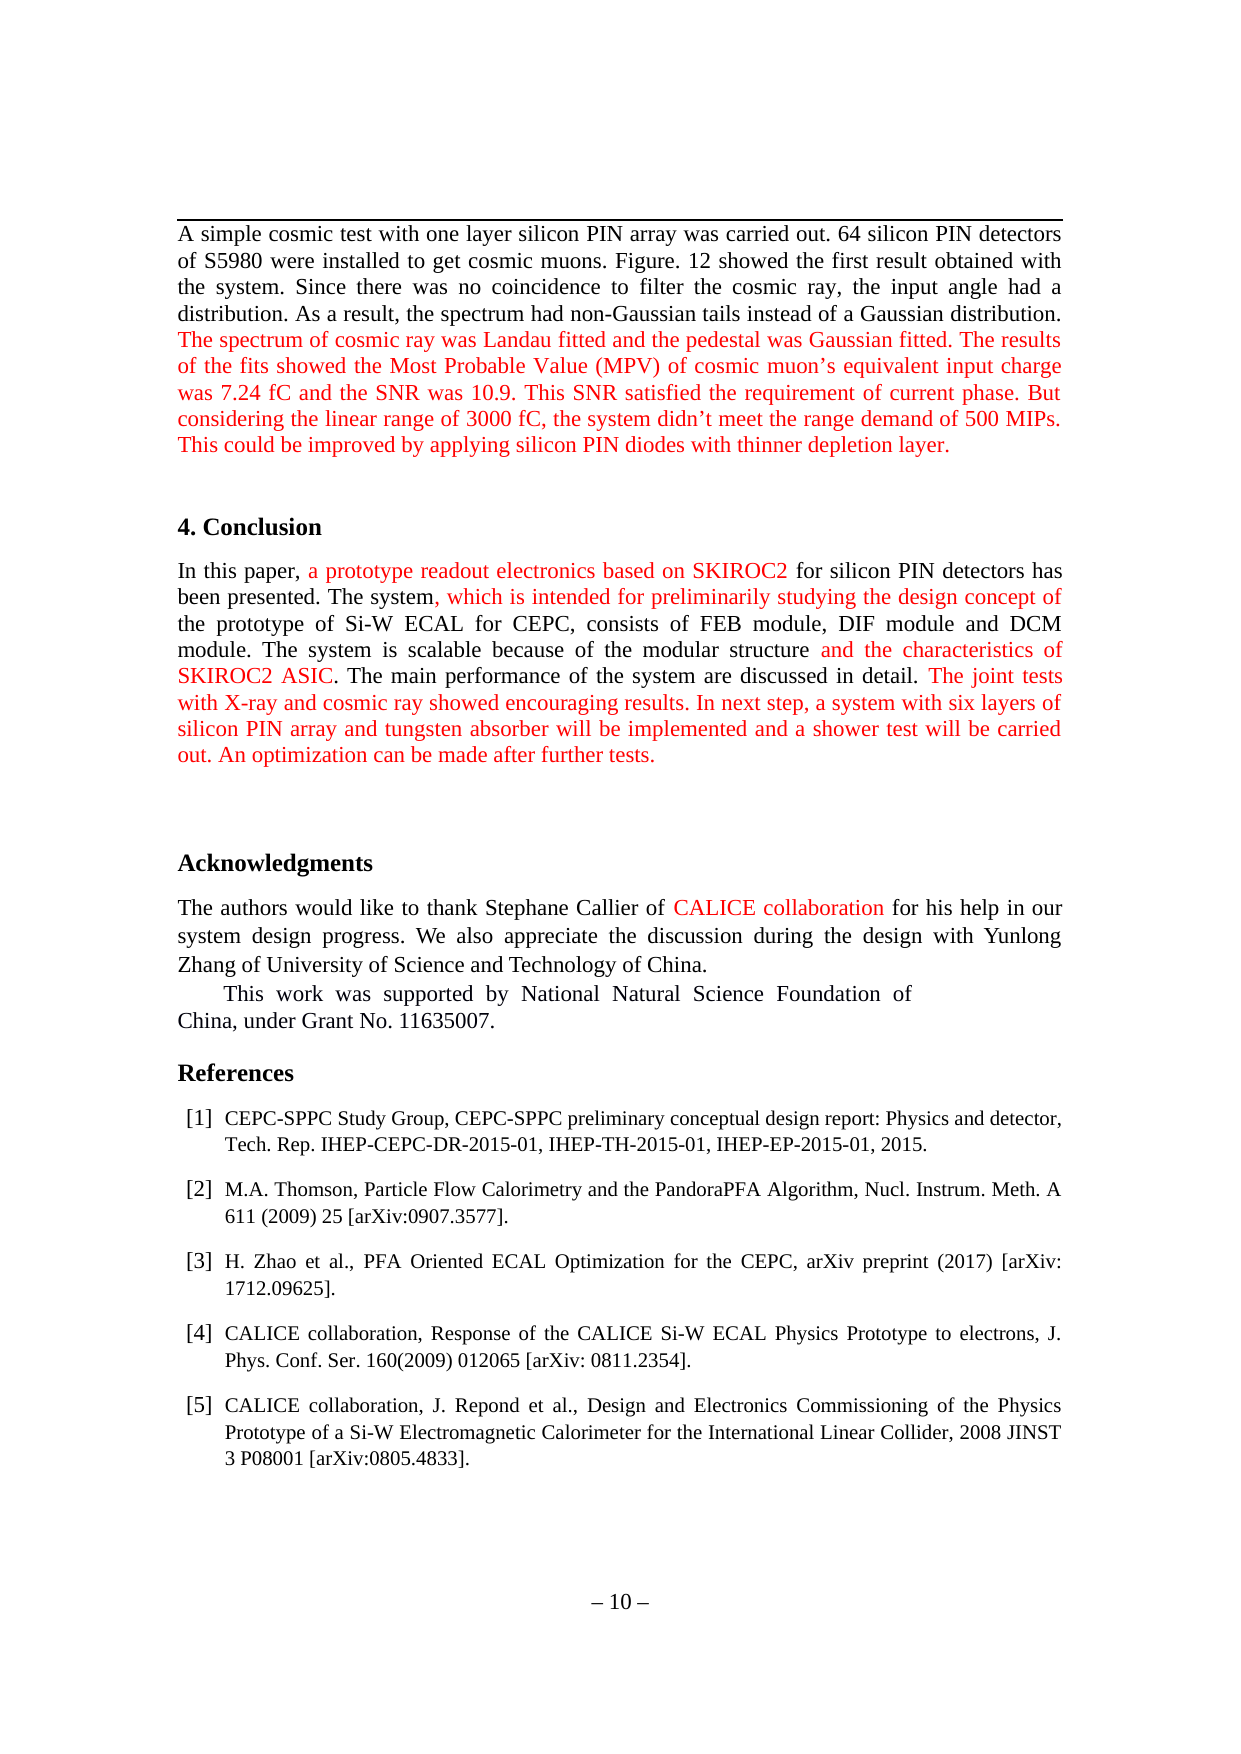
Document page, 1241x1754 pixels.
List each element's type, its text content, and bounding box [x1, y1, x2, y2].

text This work was supported by National Natural Science Foundation of China, under Grant No. 11635007. [177, 981, 913, 1033]
text References [177, 1058, 1063, 1087]
text M.A. Thomson, Particle Flow Calorimetry and the PandoraPFA Algorithm, Nucl. Instrum. Meth. A 611 (2009) 25 [arXiv:0907.3577]. [213, 1176, 1063, 1228]
text Conclusion [177, 512, 1063, 540]
text Acknowledgments [177, 848, 1063, 877]
text CALICE collaboration, J. Repond et al., Design and Electronics Commissioning of the Physics Prototype of a Si-W Electromagnetic Calorimeter for the International Linear Collider, 2008 JINST 3 P08001 [arXiv:0805.4833]. [213, 1391, 1063, 1470]
text The authors would like to thank Stephane Callier of CALICE collaboration for his help in our system design progress. We also appreciate the discussion during the design with Yunlong Zhang of University of Science and Technology of China. [177, 894, 1063, 978]
list A simple cosmic test with one layer silicon PIN array was carried out. 64 silicon PIN detectors of S5980 were installed to get cosmic muons. Figure. 12 showed the first result obtained with the system. Since there was no coincidence to filter the cosmic ray, the input angle had a distribution. As a result, the spectrum had non-Gaussian tails instead of a Gaussian distribution. The spectrum of cosmic ray was Landau fitted and the pedestal was Gaussian fitted. The results of the fits showed the Most Probable Value (MPV) of cosmic muon’s equivalent input charge was 7.24 fC and the SNR was 10.9. This SNR satisfied the requirement of current phase. But considering the linear range of 3000 fC, the system didn’t meet the range demand of 500 MIPs. This could be improved by applying silicon PIN diodes with thinner depletion layer. [177, 221, 1063, 458]
text CEPC-SPPC Study Group, CEPC-SPPC preliminary conceptual design report: Physics and detector, Tech. Rep. IHEP-CEPC-DR-2015-01, IHEP-TH-2015-01, IHEP-EP-2015-01, 2015. [213, 1104, 1063, 1156]
text H. Zhao et al., PFA Oriented ECAL Optimization for the CEPC, arXiv preprint (2017) [arXiv: 1712.09625]. [213, 1247, 1063, 1300]
list In this paper, a prototype readout electronics based on SKIROC2 for silicon PIN detectors has been presented. The system, which is intended for preliminarily studying the design concept of the prototype of Si-W ECAL for CEPC, consists of FEB module, DIF module and DCM module. The system is scalable because of the modular structure and the characteristics of SKIROC2 ASIC. The main performance of the system are discussed in detail. The joint tests with X-ray and cosmic ray showed encouraging results. In next step, a system with six layers of silicon PIN array and tungsten absorber will be implemented and a shower test will be carried out. An optimization can be made after further tests. [177, 557, 1063, 768]
text CALICE collaboration, Response of the CALICE Si-W ECAL Physics Prototype to electrons, J. Phys. Conf. Ser. 160(2009) 012065 [arXiv: 0811.2354]. [213, 1319, 1063, 1372]
